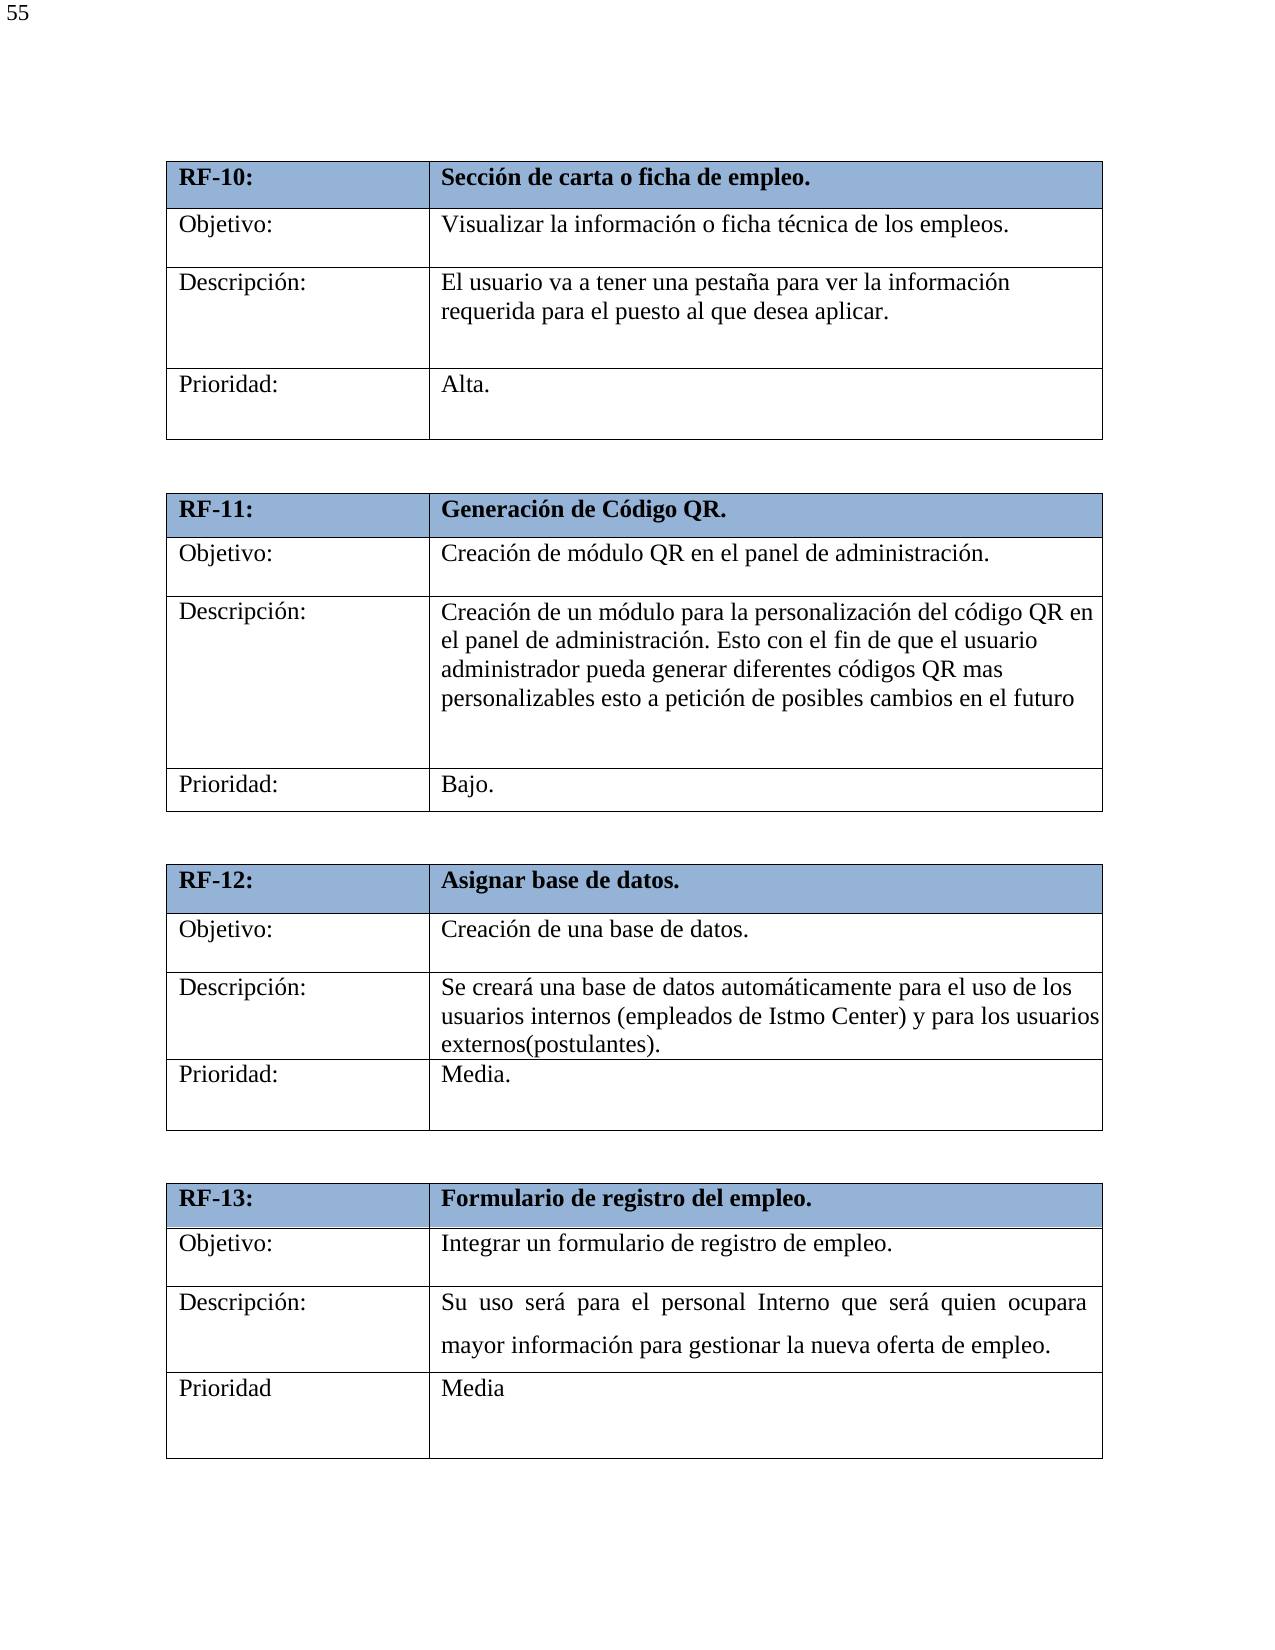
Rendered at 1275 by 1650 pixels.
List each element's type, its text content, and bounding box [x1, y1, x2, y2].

table_header RF-12: [167, 865, 429, 913]
table_cell Integrar un formulario de registro de empleo. [430, 1229, 1102, 1286]
table_cell Objetivo: [167, 1229, 429, 1286]
table_cell Descripción: [167, 268, 429, 368]
table_cell Su uso será para el personal Interno que será quien ocupara mayor información para gestionar la nueva oferta de empleo. [430, 1287, 1102, 1372]
table_header RF-10: [167, 162, 429, 208]
table_cell Media. [430, 1060, 1102, 1129]
table_cell Objetivo: [167, 209, 429, 267]
table_cell Creación de módulo QR en el panel de administración. [430, 538, 1102, 596]
table_cell Visualizar la información o ficha técnica de los empleos. [430, 209, 1102, 267]
table_header Asignar base de datos. [430, 865, 1102, 913]
table_header RF-13: [167, 1184, 429, 1227]
table_cell Prioridad: [167, 1060, 429, 1129]
table_cell Media [430, 1373, 1102, 1458]
table_cell Se creará una base de datos automáticamente para el uso de los usuarios internos (empleados de Istmo Center) y para los usuarios externos(postulantes). [430, 973, 1102, 1059]
table_header Formulario de registro del empleo. [430, 1184, 1102, 1227]
table_header Generación de Código QR. [430, 494, 1102, 537]
table_cell Objetivo: [167, 914, 429, 972]
table_cell El usuario va a tener una pestaña para ver la información requerida para el puesto al que desea aplicar. [430, 268, 1102, 368]
table_cell Descripción: [167, 973, 429, 1059]
table_cell Descripción: [167, 597, 429, 768]
table_cell Prioridad: [167, 369, 429, 439]
table_cell Bajo. [430, 769, 1102, 811]
table_cell Creación de un módulo para la personalización del código QR en el panel de administración. Esto con el fin de que el usuario administrador pueda generar diferentes códigos QR mas personalizables esto a petición de posibles cambios en el futuro [430, 597, 1102, 768]
table_cell Alta. [430, 369, 1102, 439]
table_cell Objetivo: [167, 538, 429, 596]
table_header RF-11: [167, 494, 429, 537]
table_cell Prioridad [167, 1373, 429, 1458]
table_cell Descripción: [167, 1287, 429, 1372]
table_header Sección de carta o ficha de empleo. [430, 162, 1102, 208]
table_cell Prioridad: [167, 769, 429, 811]
table_cell Creación de una base de datos. [430, 914, 1102, 972]
